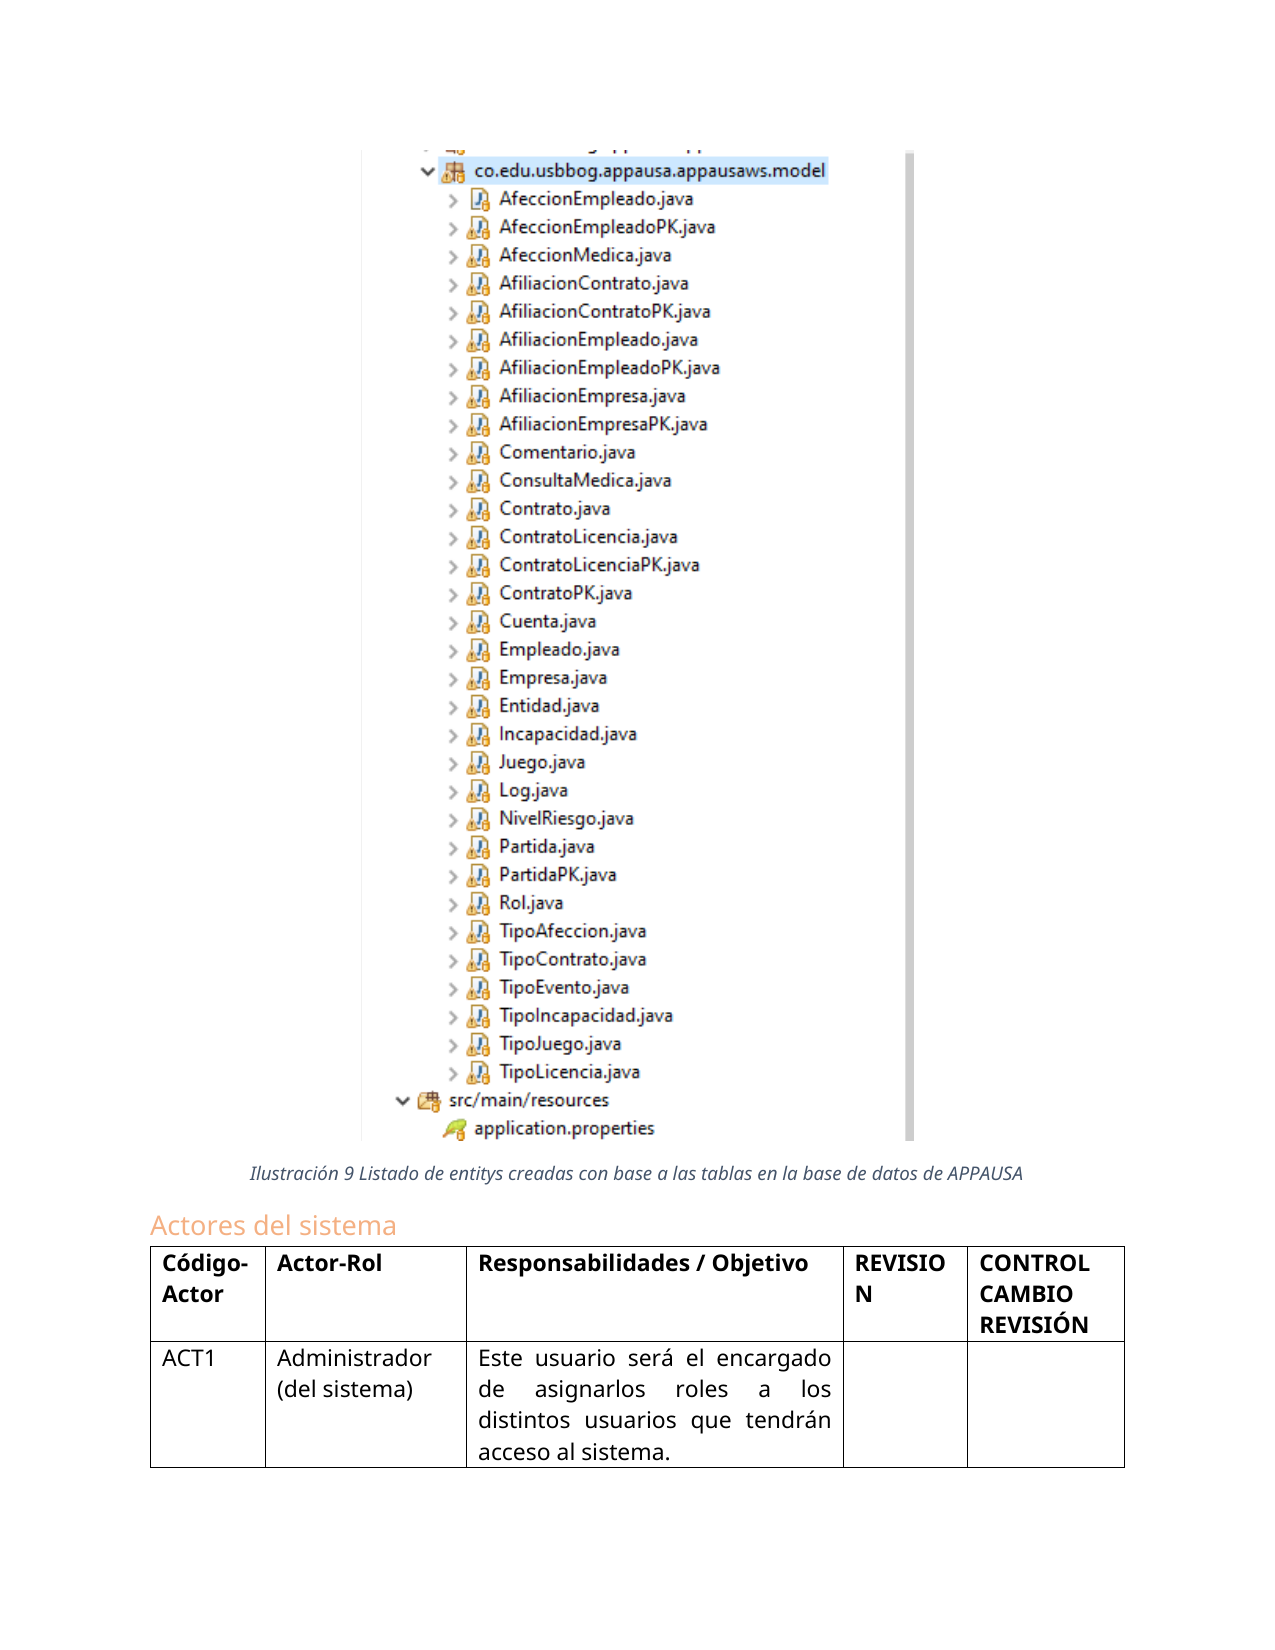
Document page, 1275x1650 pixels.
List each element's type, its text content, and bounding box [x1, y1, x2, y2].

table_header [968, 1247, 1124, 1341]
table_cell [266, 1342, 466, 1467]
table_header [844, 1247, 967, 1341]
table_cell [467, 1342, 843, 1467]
subtitle Actores del sistema [150, 1206, 1125, 1243]
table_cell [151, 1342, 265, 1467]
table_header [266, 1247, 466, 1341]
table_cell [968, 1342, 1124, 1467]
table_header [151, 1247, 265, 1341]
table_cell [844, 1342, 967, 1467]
picture [361, 150, 914, 1141]
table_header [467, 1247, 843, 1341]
text Ilustración 9 Listado de entitys creadas con base a las tablas en la base de datos de APPAUSA [150, 1160, 1125, 1185]
